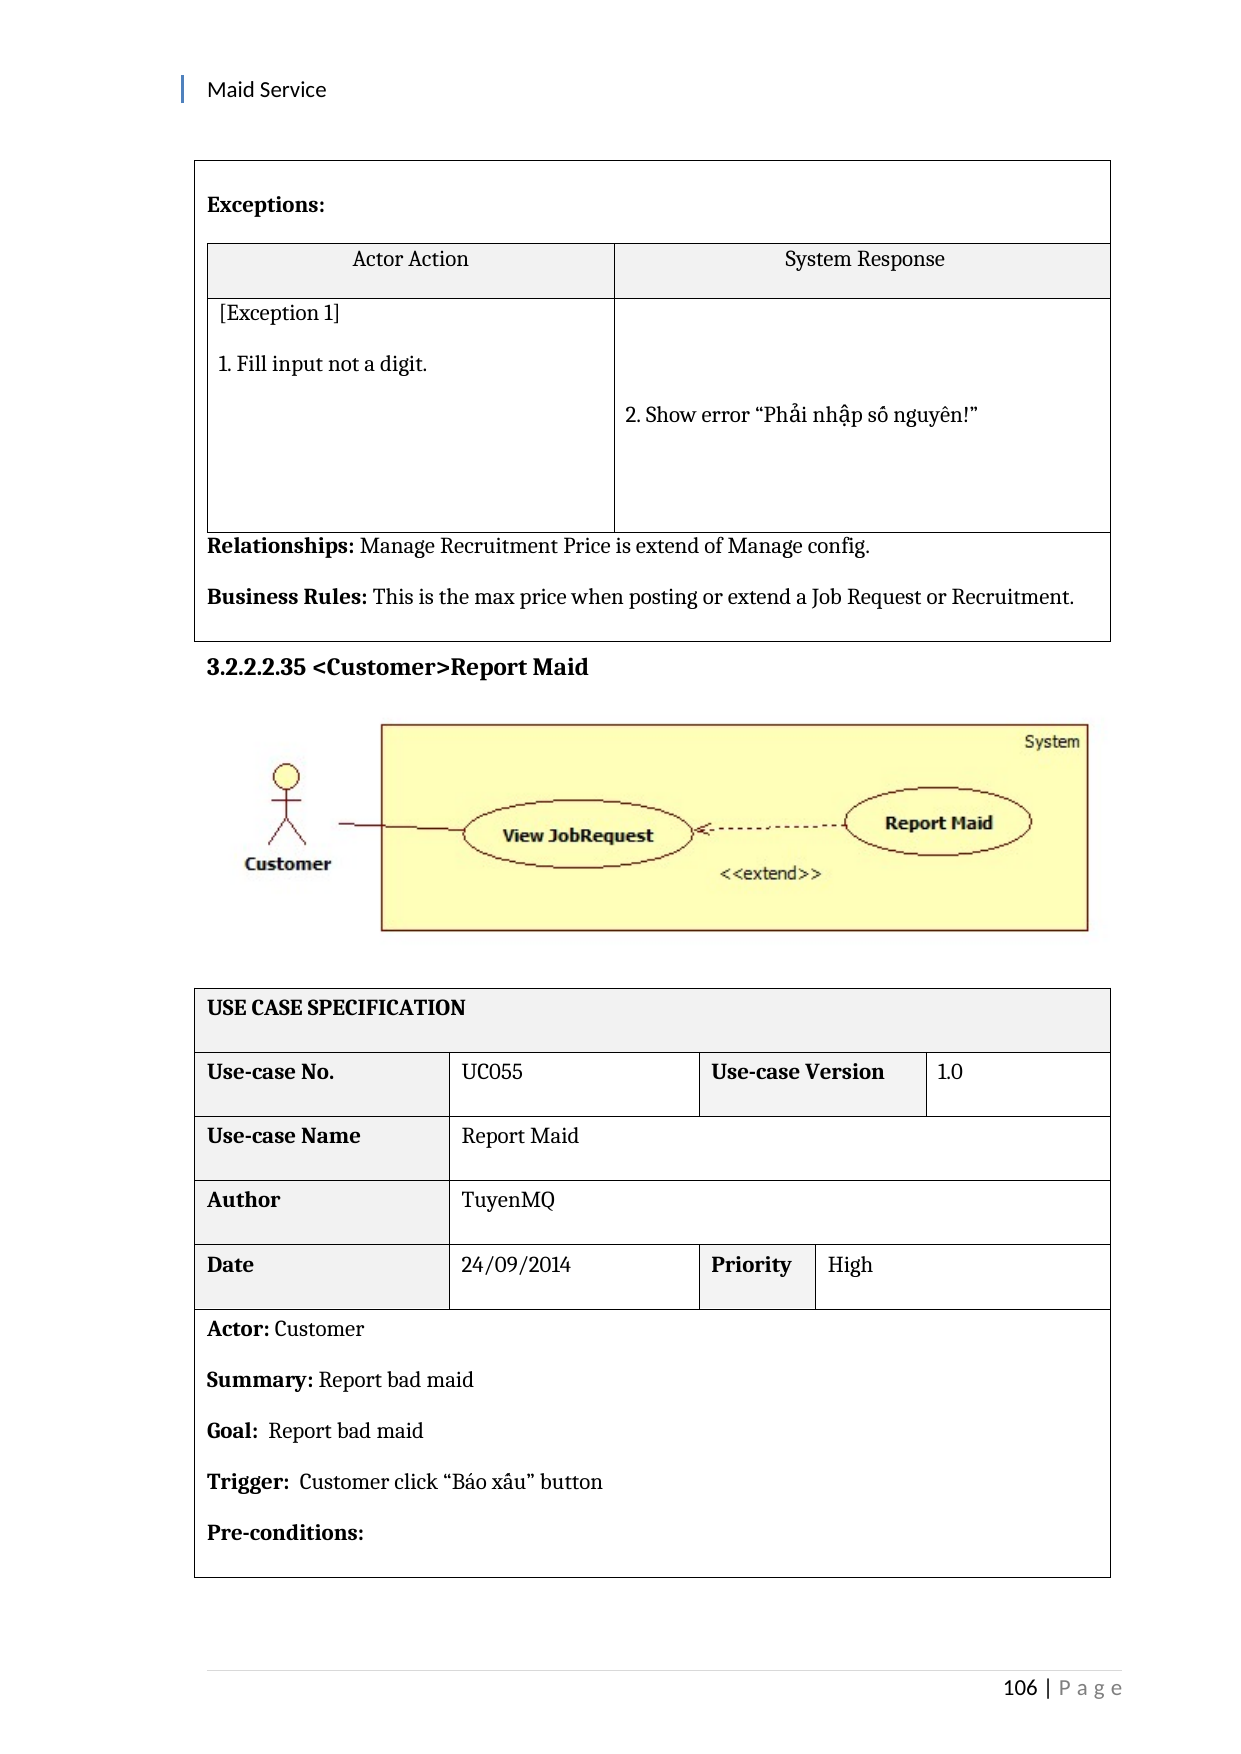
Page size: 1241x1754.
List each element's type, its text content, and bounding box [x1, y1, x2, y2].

table_cell Author [195, 1181, 449, 1244]
table_cell UC055 [450, 1053, 699, 1116]
table_cell 24/09/2014 [450, 1245, 699, 1308]
table_cell TuyenMQ [450, 1181, 1110, 1244]
subtitle <Customer>Report Maid [207, 652, 1122, 681]
table_cell Use-case Name [195, 1117, 449, 1180]
table_cell 1.0 [927, 1053, 1110, 1116]
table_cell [195, 1310, 1110, 1577]
table_cell Use-case Version [700, 1053, 926, 1116]
picture [206, 693, 1120, 963]
table_cell Use-case No. [195, 1053, 449, 1116]
table_header USE CASE SPECIFICATION [195, 989, 1110, 1052]
table_cell Date [195, 1245, 449, 1308]
table_cell Report Maid [450, 1117, 1110, 1180]
table_cell High [816, 1245, 1110, 1308]
table_cell Priority [700, 1245, 815, 1308]
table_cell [195, 161, 1110, 641]
